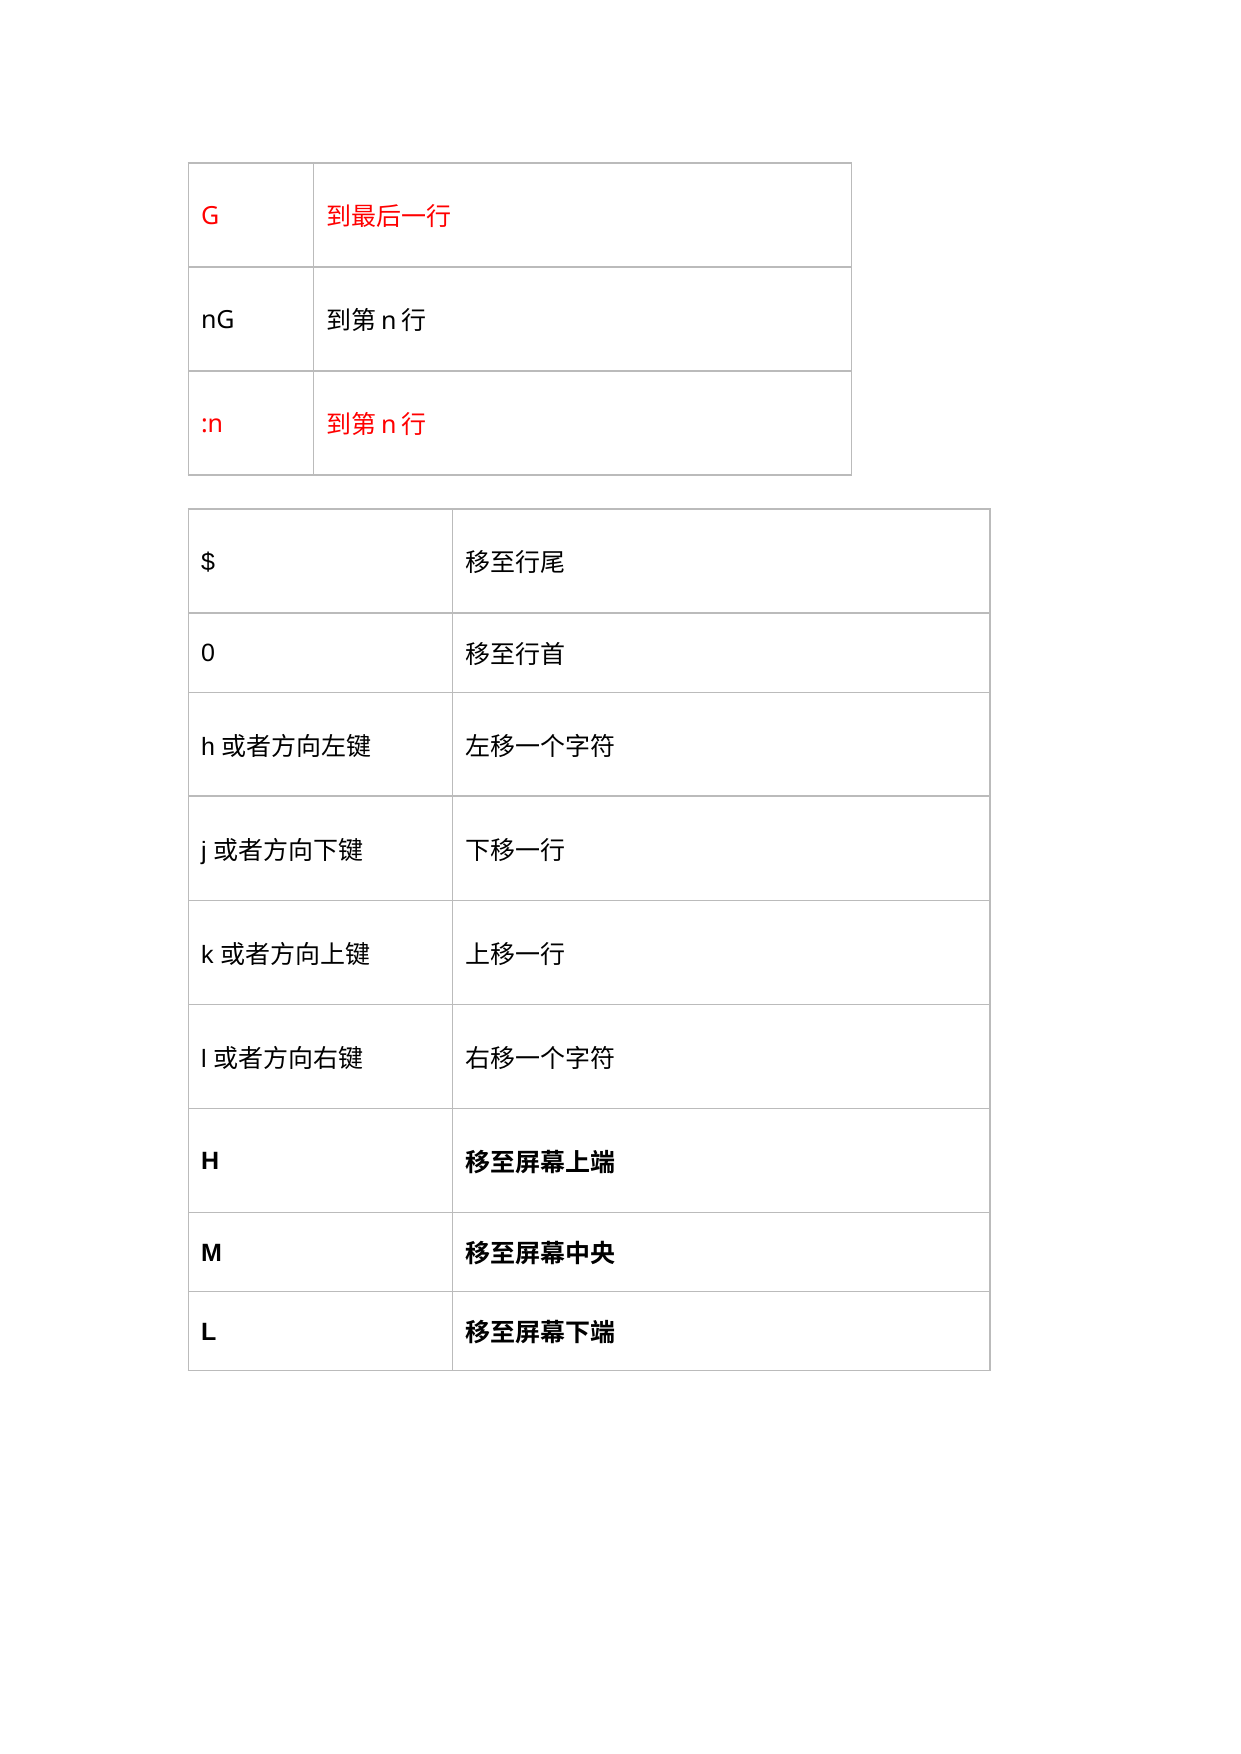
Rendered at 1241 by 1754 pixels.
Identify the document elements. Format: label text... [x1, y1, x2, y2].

table_cell k 或者方向上键 [189, 901, 452, 1003]
table_cell h 或者方向左键 [189, 693, 452, 795]
table_header $ [189, 510, 452, 612]
table_cell 左移一个字符 [453, 693, 989, 795]
table_cell H [189, 1109, 452, 1212]
table_cell gg G [189, 164, 313, 266]
table_cell 右移一个字符 [453, 1005, 989, 1108]
table_cell L [189, 1292, 452, 1370]
table_cell 到第一行 到最后一行 [314, 164, 851, 266]
table_cell 移至屏幕中央 [453, 1213, 989, 1291]
table_cell 移至屏幕下端 [453, 1292, 989, 1370]
table_cell 下移一行 [453, 797, 989, 899]
table_cell l 或者方向右键 [189, 1005, 452, 1108]
table_cell :n [189, 372, 313, 474]
table_header 移至行尾 [453, 510, 989, 612]
table_cell 移至屏幕上端 [453, 1109, 989, 1212]
table_cell 到第n行 [314, 268, 851, 370]
table_cell 移至行首 [453, 614, 989, 691]
table_cell nG [189, 268, 313, 370]
table_cell 0 [189, 614, 452, 691]
table_cell j 或者方向下键 [189, 797, 452, 899]
table_cell M [189, 1213, 452, 1291]
table_cell 上移一行 [453, 901, 989, 1003]
table_cell 到第n行 [314, 372, 851, 474]
